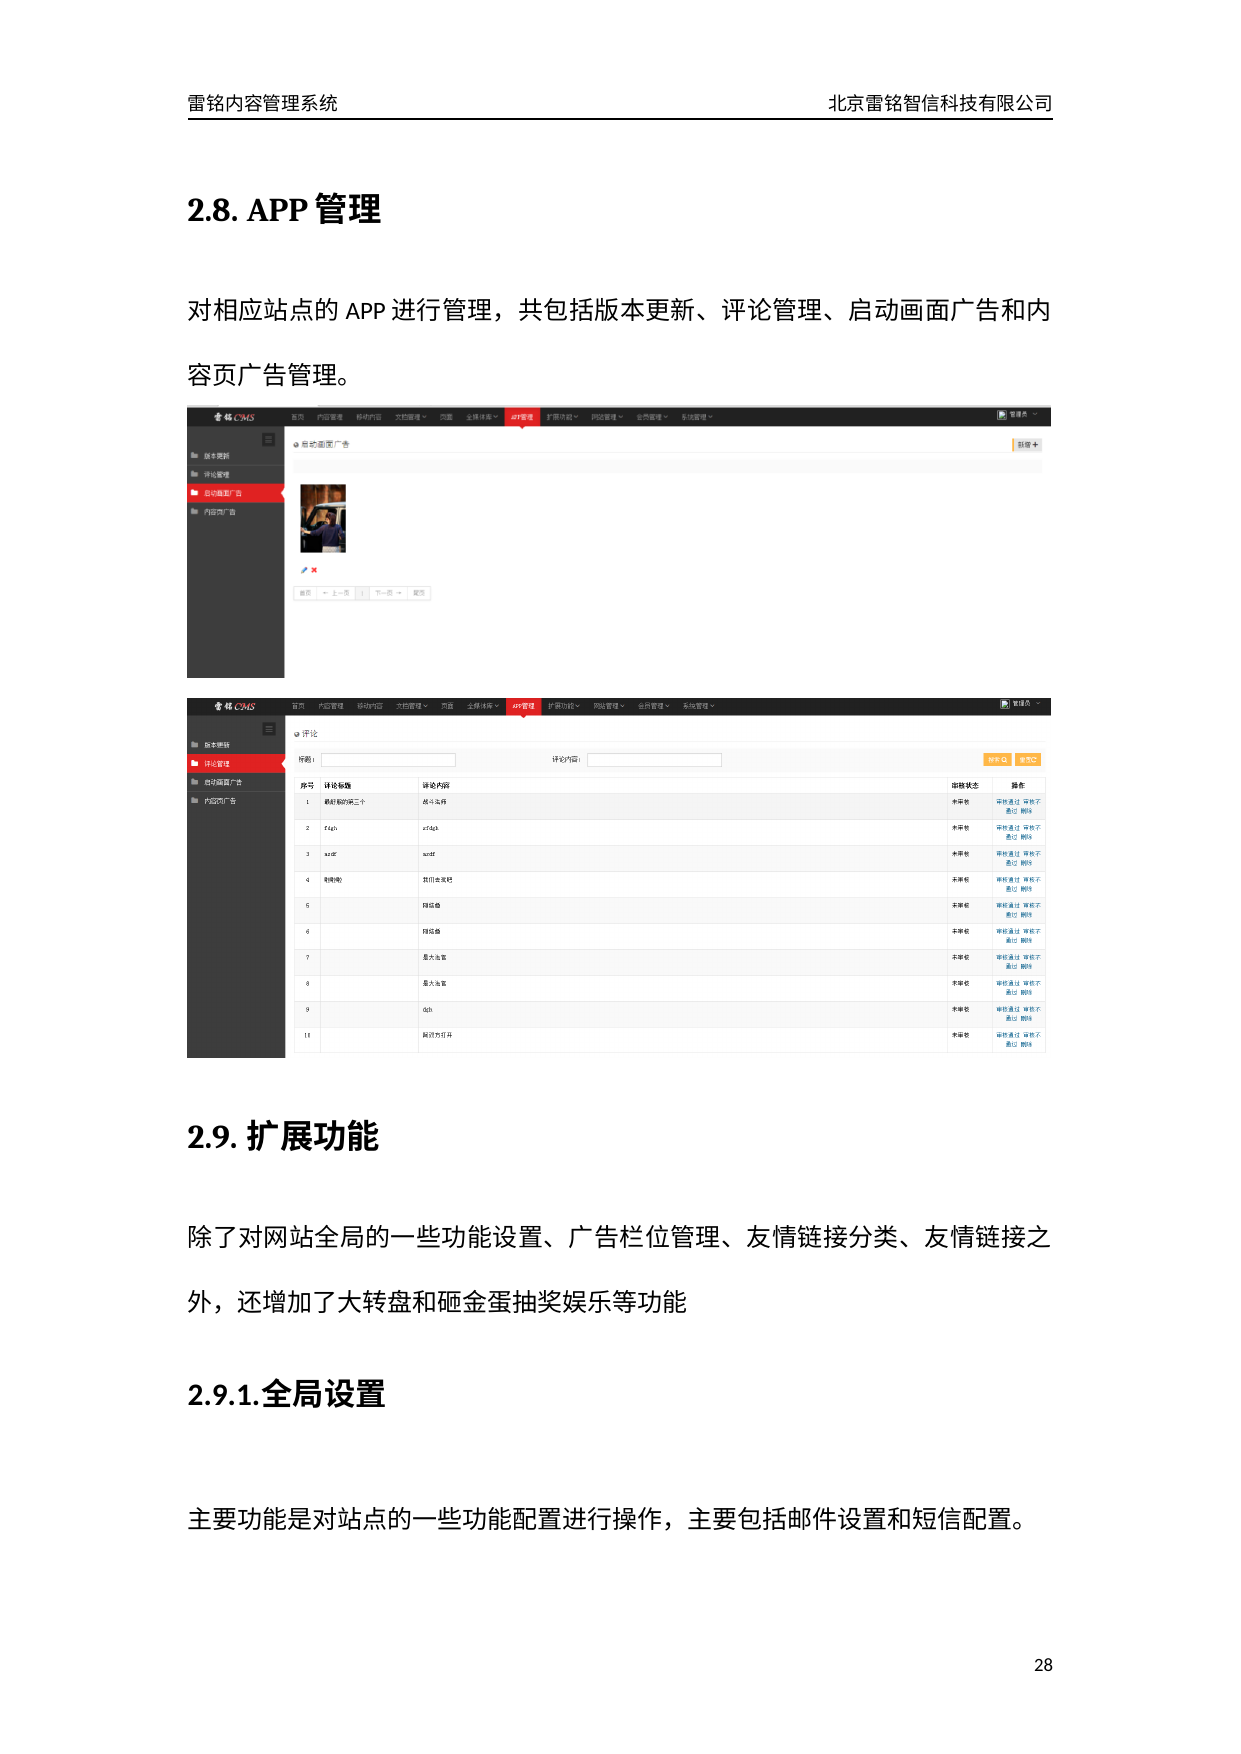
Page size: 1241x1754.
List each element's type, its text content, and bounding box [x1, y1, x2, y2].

picture [187, 698, 1051, 1058]
subtitle APP管理 [187, 174, 1053, 239]
text 主要功能是对站点的一些功能配置进行操作，主要包括邮件设置和短信配置。 [187, 1485, 1053, 1550]
text 对相应站点的APP进行管理，共包括版本更新、评论管理、启动画面广告和内容页广告管理。 [187, 276, 1053, 406]
subtitle 全局设置 [187, 1360, 1053, 1425]
subtitle 扩展功能 [187, 1101, 1053, 1166]
text 除了对网站全局的一些功能设置、广告栏位管理、友情链接分类、友情链接之外，还增加了大转盘和砸金蛋抽奖娱乐等功能 [187, 1203, 1053, 1333]
picture [187, 405, 1051, 678]
